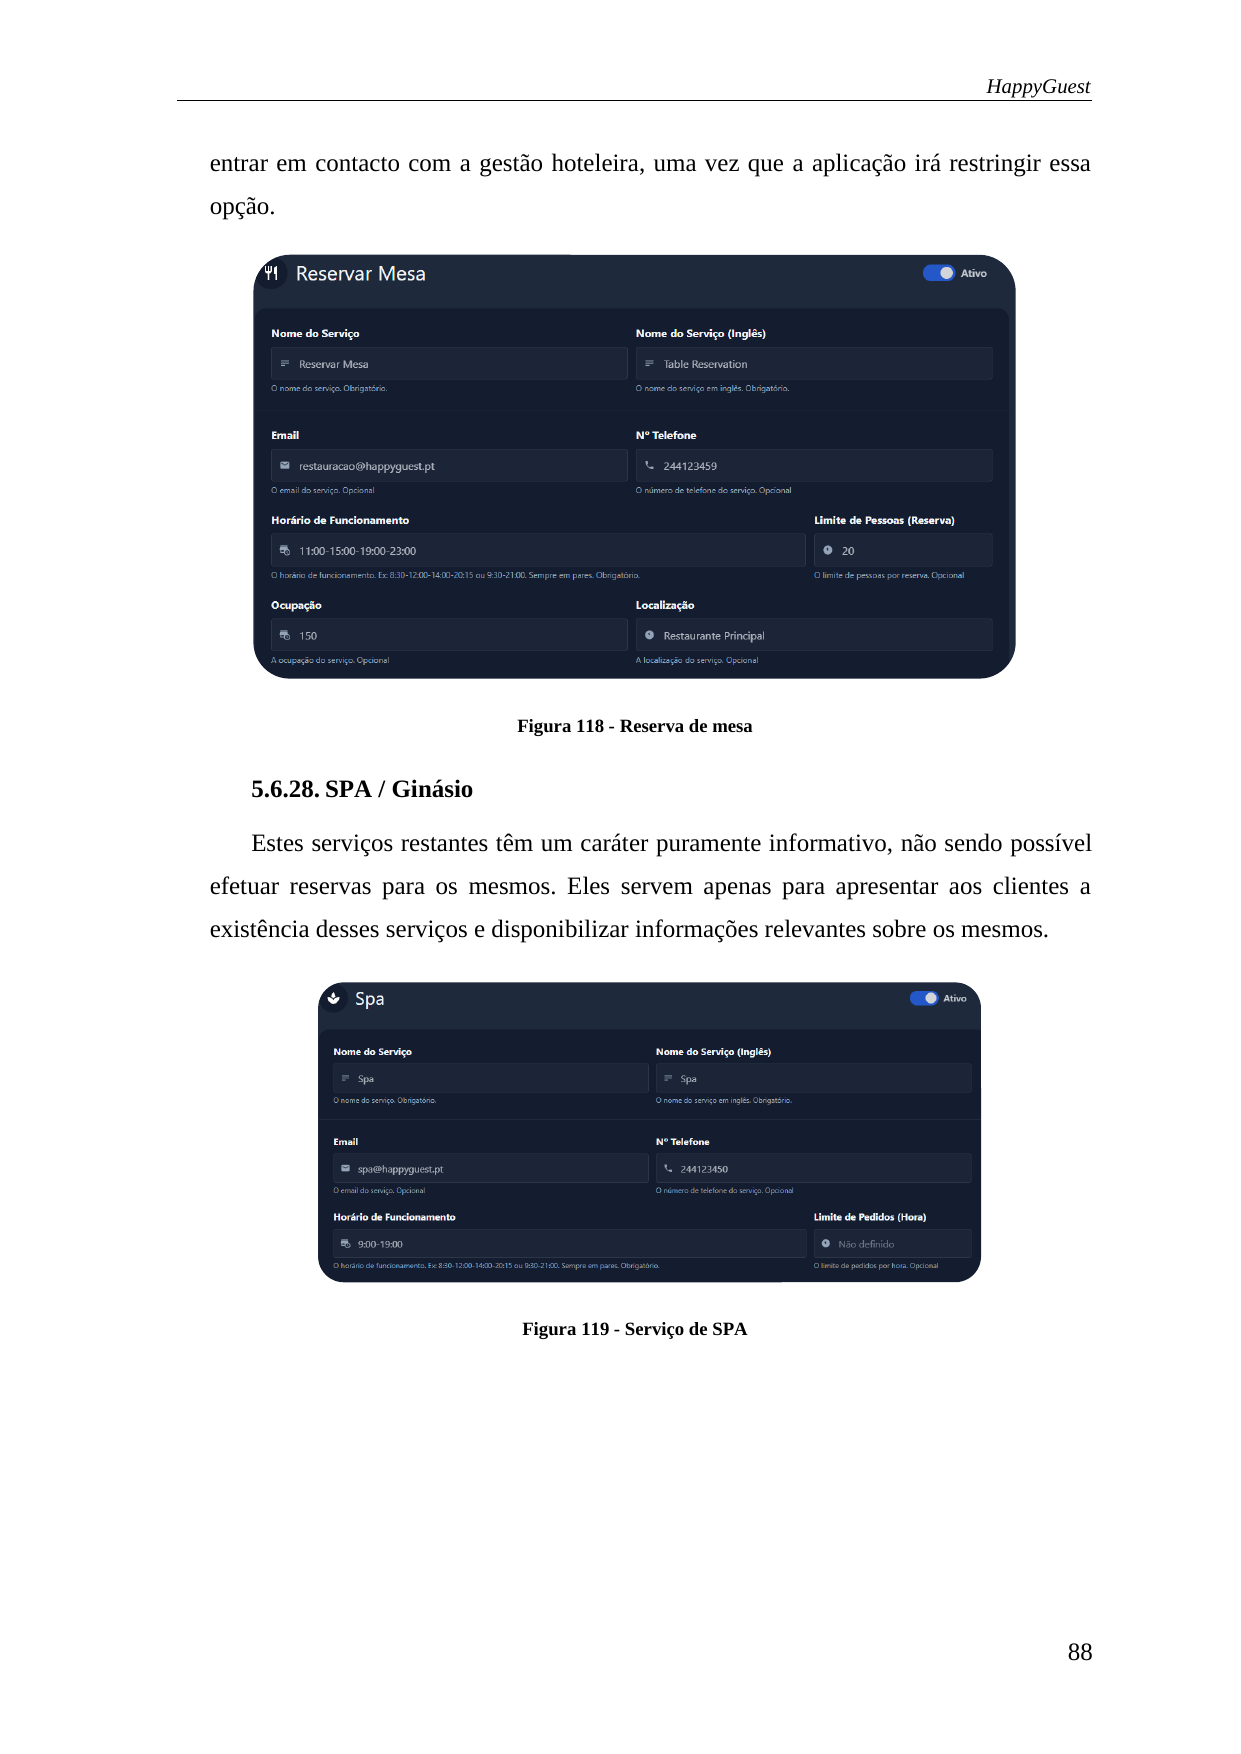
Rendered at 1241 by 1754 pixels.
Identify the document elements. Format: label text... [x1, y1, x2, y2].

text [209, 148, 1092, 219]
text Estes serviços restantes têm um caráter puramente informativo, não sendo possível efetuar reservas para os mesmos. Eles servem apenas para apresentar aos clientes a existência desses serviços e disponibilizar informações relevantes sobre os mesmos. [209, 828, 1092, 943]
picture [253, 254, 1016, 679]
picture [318, 982, 982, 1283]
subtitle SPA / Ginásio [251, 774, 1092, 803]
